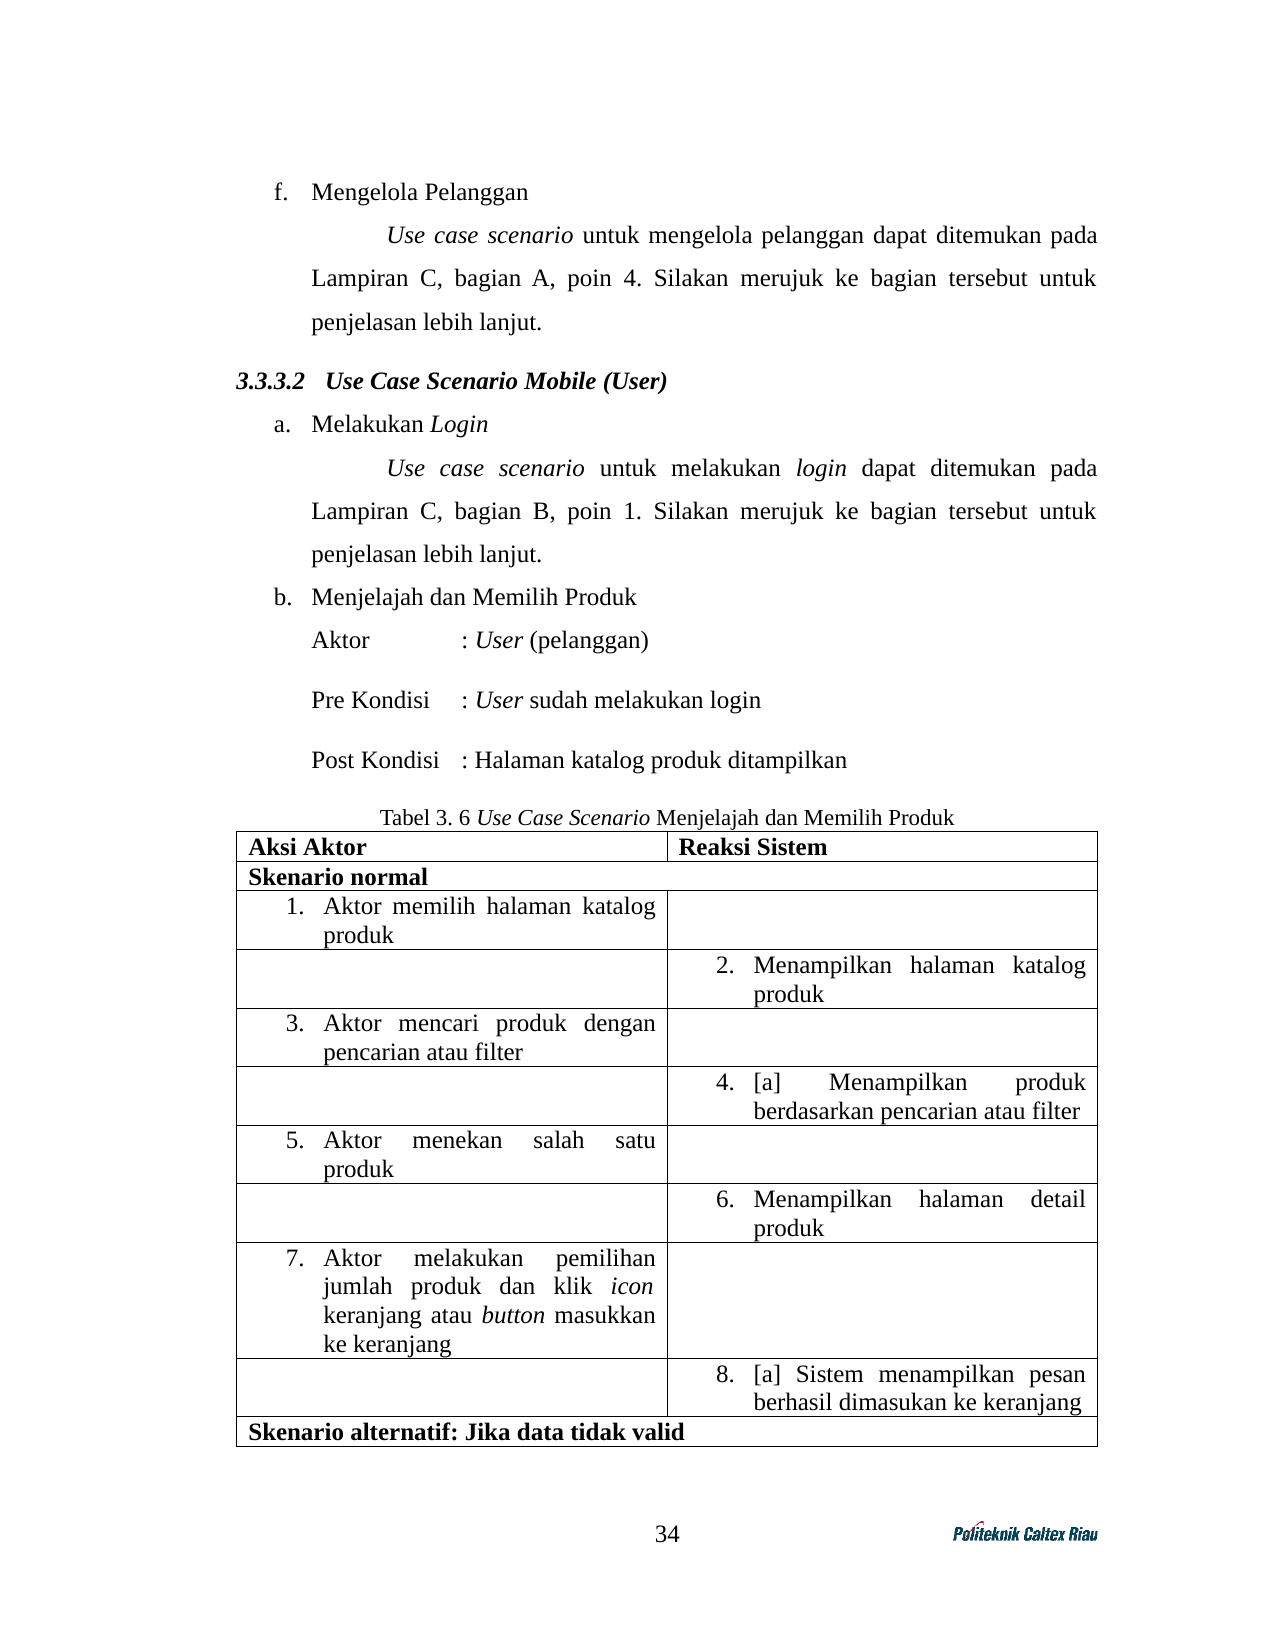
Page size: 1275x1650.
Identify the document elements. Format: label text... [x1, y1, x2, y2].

text Post Kondisi : Halaman katalog produk ditampilkan [311, 745, 1098, 773]
table_cell [668, 1243, 1097, 1358]
text Pre Kondisi : User sudah melakukan login [311, 685, 1098, 714]
table_cell [668, 891, 1097, 949]
table_cell Aktor mencari produk dengan pencarian atau filter [237, 1009, 667, 1066]
table_cell [668, 1126, 1097, 1183]
table_cell [237, 1067, 667, 1124]
table_cell Menampilkan halaman katalog produk [668, 950, 1097, 1007]
text Tabel 3. 6 Use Case Scenario Menjelajah dan Memilih Produk [236, 804, 1098, 831]
list Mengelola Pelanggan [274, 177, 1098, 206]
table_cell Aktor melakukan pemilihan jumlah produk dan klik icon keranjang atau button masukkan ke keranjang [237, 1243, 667, 1358]
list Melakukan Login [274, 409, 1098, 438]
text Aktor : User (pelanggan) [311, 625, 1098, 654]
table_header Aksi Aktor [237, 832, 667, 861]
list Use case scenario untuk mengelola pelanggan dapat ditemukan pada Lampiran C, bagian A, poin 4. Silakan merujuk ke bagian tersebut untuk penjelasan lebih lanjut. [311, 220, 1098, 335]
table_cell [a] Menampilkan produk berdasarkan pencarian atau filter [668, 1067, 1097, 1124]
table_cell [237, 1359, 667, 1416]
table_cell Menampilkan halaman detail produk [668, 1184, 1097, 1242]
table_cell Skenario alternatif: Jika data tidak valid [237, 1417, 1097, 1446]
table_cell [a] Sistem menampilkan pesan berhasil dimasukan ke keranjang [668, 1359, 1097, 1416]
table_header Reaksi Sistem [668, 832, 1097, 861]
table_cell Skenario normal [237, 862, 1097, 890]
table_cell Aktor memilih halaman katalog produk [237, 891, 667, 949]
table_cell Aktor menekan salah satu produk [237, 1126, 667, 1183]
table_cell [668, 1009, 1097, 1066]
picture [951, 1521, 1098, 1543]
table_cell [237, 950, 667, 1007]
subtitle Use Case Scenario Mobile (User) [236, 366, 1098, 395]
list Menjelajah dan Memilih Produk [274, 582, 1098, 611]
list Use case scenario untuk melakukan login dapat ditemukan pada Lampiran C, bagian B, poin 1. Silakan merujuk ke bagian tersebut untuk penjelasan lebih lanjut. [311, 453, 1098, 568]
table_cell [237, 1184, 667, 1242]
